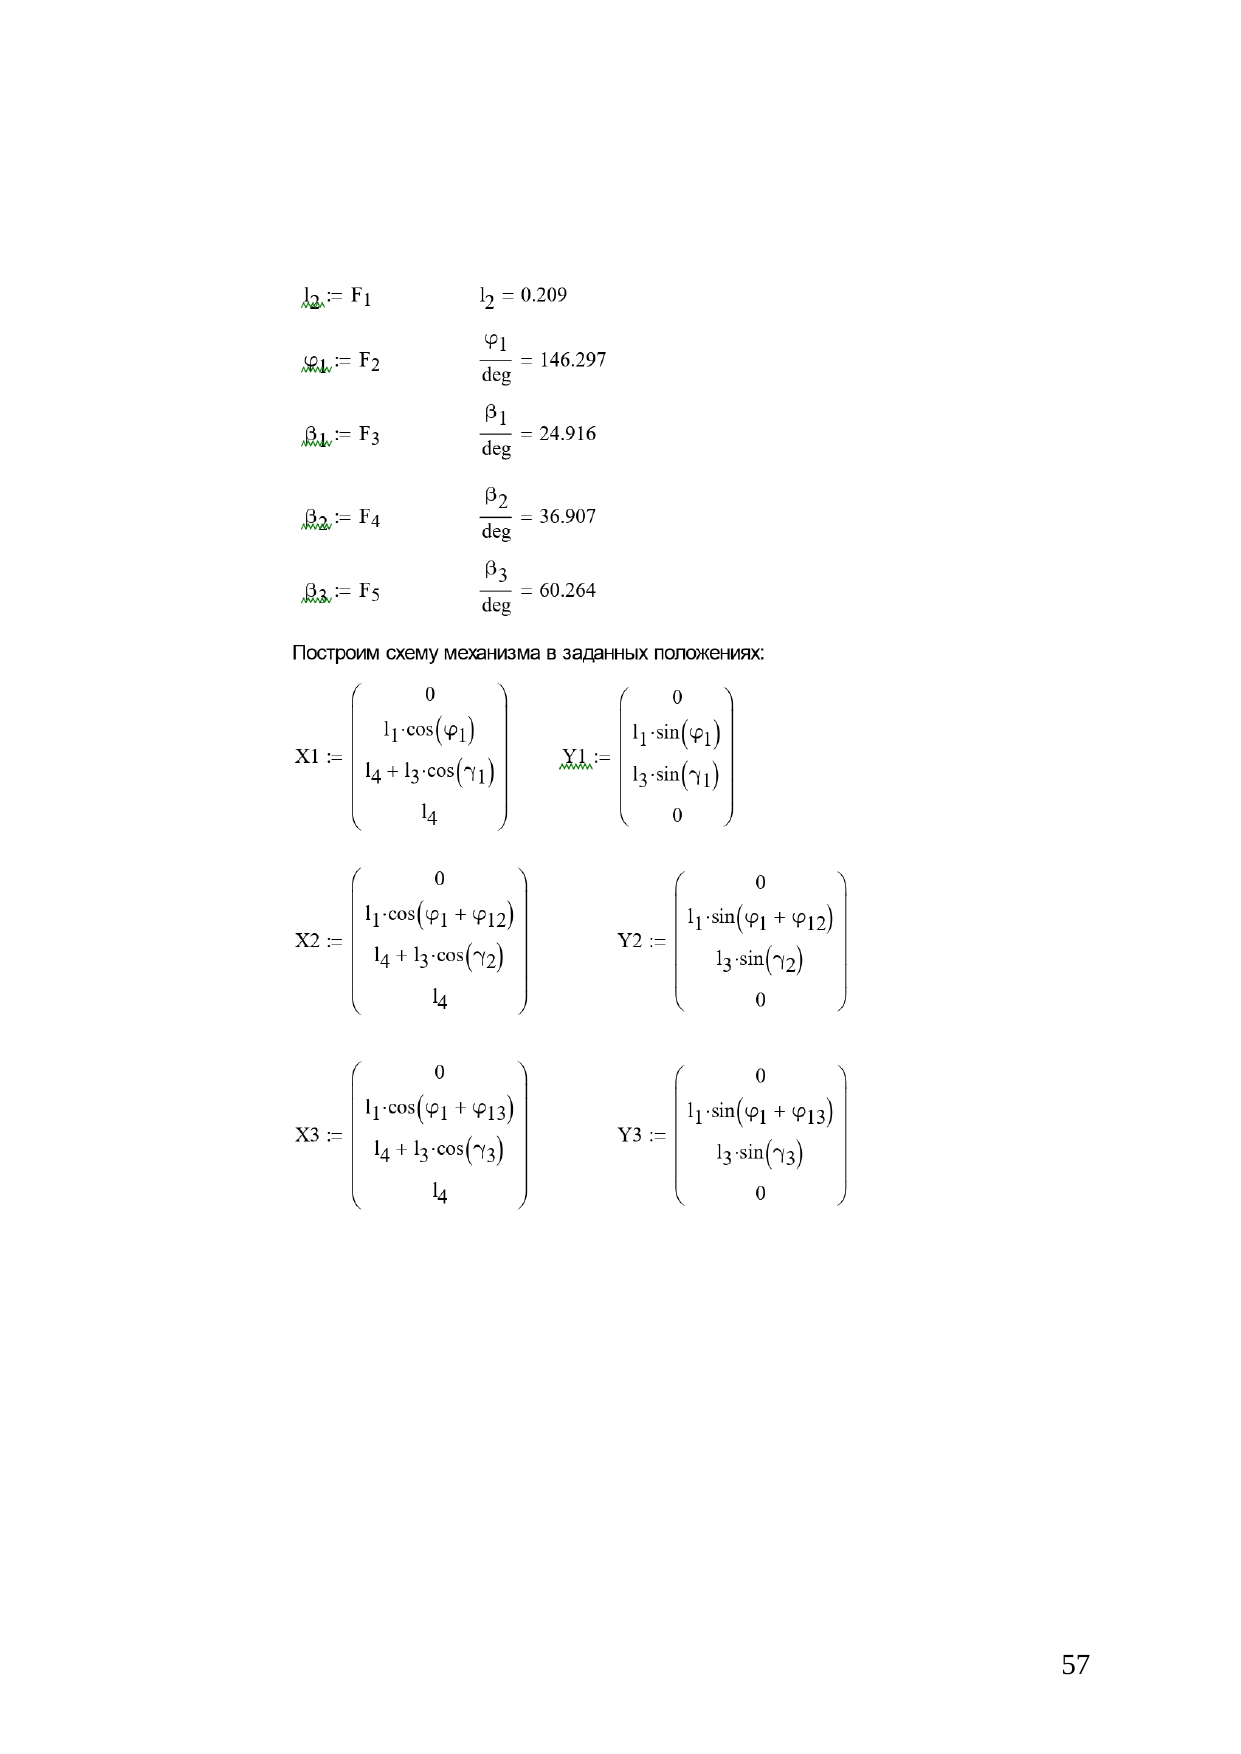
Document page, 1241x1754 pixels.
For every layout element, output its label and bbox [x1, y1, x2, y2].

picture [150, 150, 1091, 1367]
